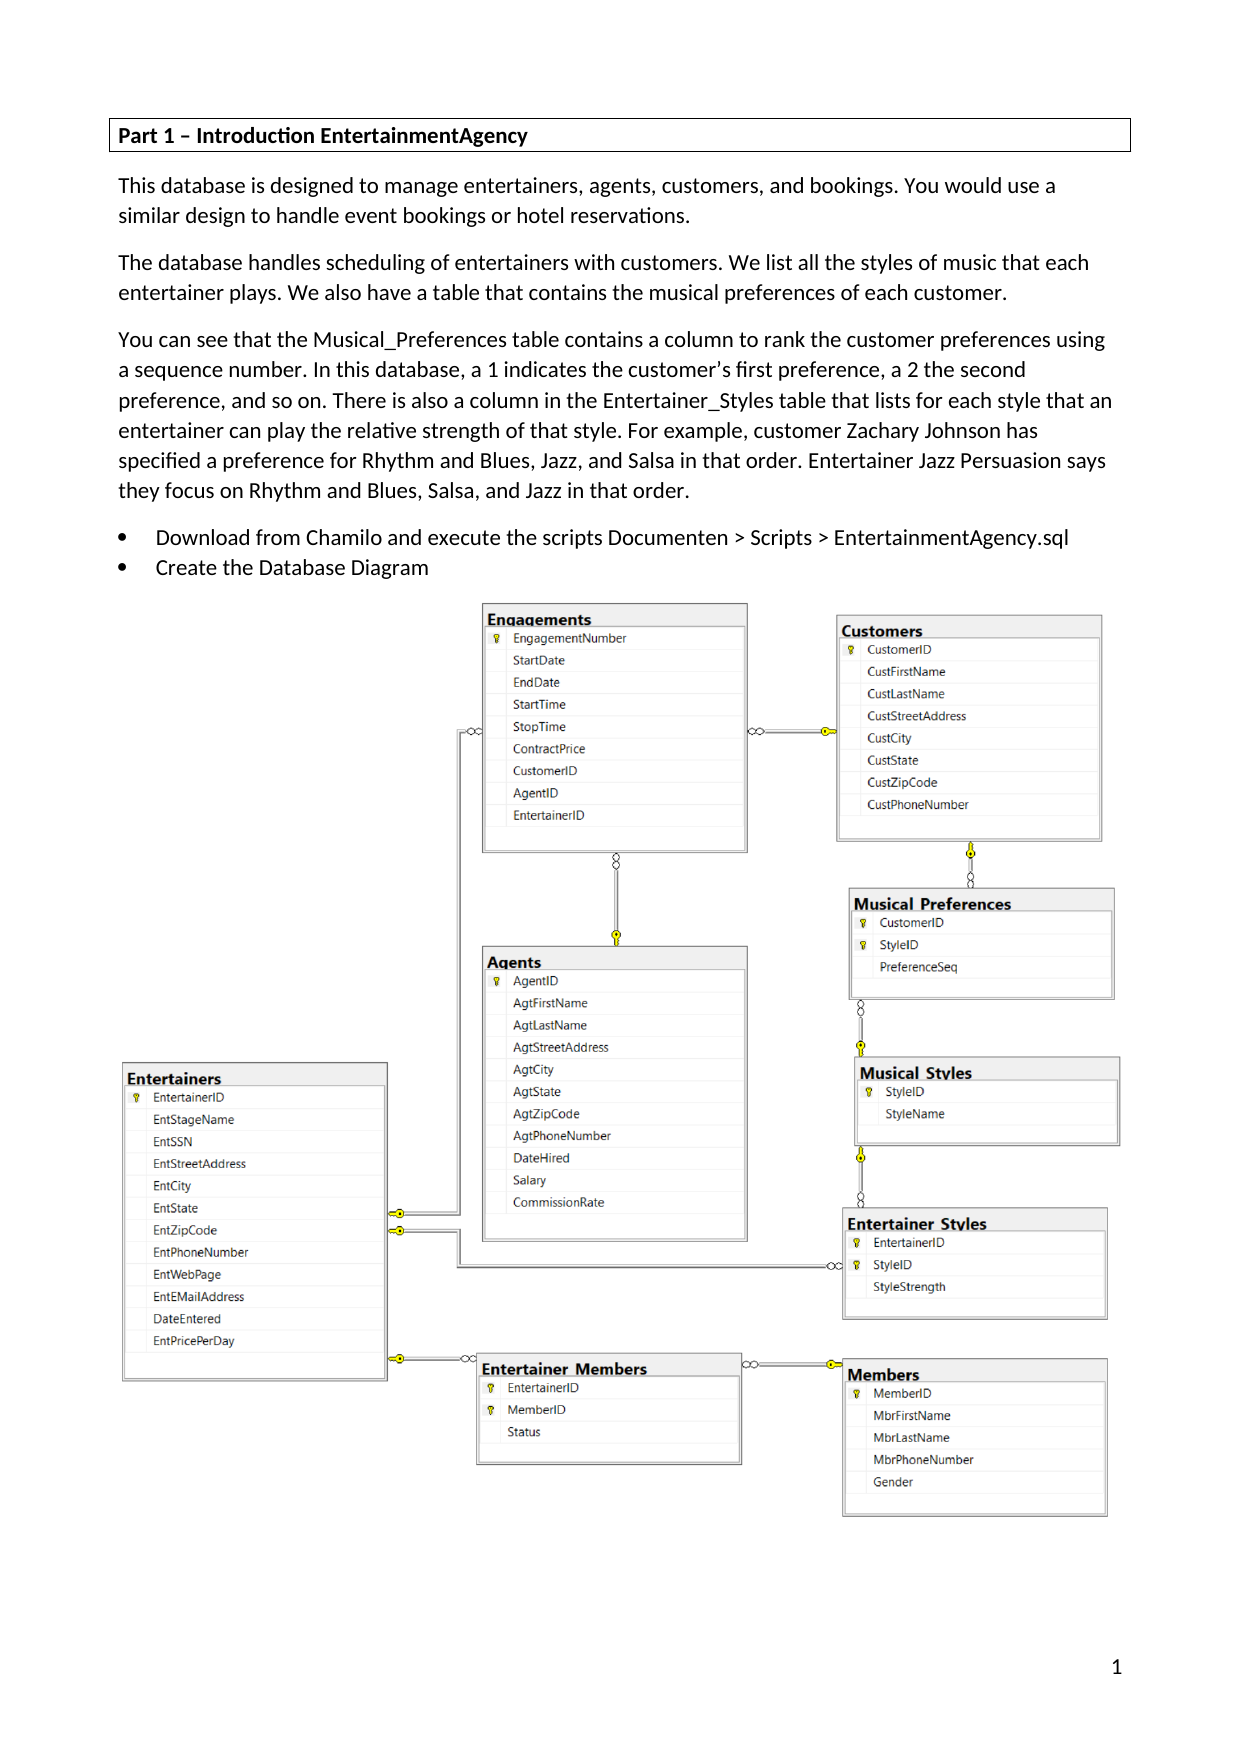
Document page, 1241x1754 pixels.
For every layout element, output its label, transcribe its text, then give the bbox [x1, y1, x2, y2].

text You can see that the Musical_Preferences table contains a column to rank the customer preferences using a sequence number. In this database, a 1 indicates the customer’s first preference, a 2 the second preference, and so on. There is also a column in the Entertainer_Styles table that lists for each style that an entertainer can play the relative strength of that style. For example, customer Zachary Johnson has specified a preference for Rhythm and Blues, Jazz, and Salsa in that order. Entertainer Jazz Persuasion says they focus on Rhythm and Blues, Salsa, and Jazz in that order. [118, 325, 1122, 504]
text Part 1 – Introduction EntertainmentAgency [110, 119, 1130, 151]
list Download from Chamilo and execute the scripts Documenten > Scripts > EntertainmentAgency.sql [118, 523, 1122, 551]
picture [118, 600, 1123, 1526]
text This database is designed to manage entertainers, agents, customers, and bookings. You would use a similar design to handle event bookings or hotel reservations. [118, 171, 1122, 229]
text The database handles scheduling of entertainers with customers. We list all the styles of music that each entertainer plays. We also have a table that contains the musical preferences of each customer. [118, 248, 1122, 307]
list Create the Database Diagram [118, 553, 1122, 582]
